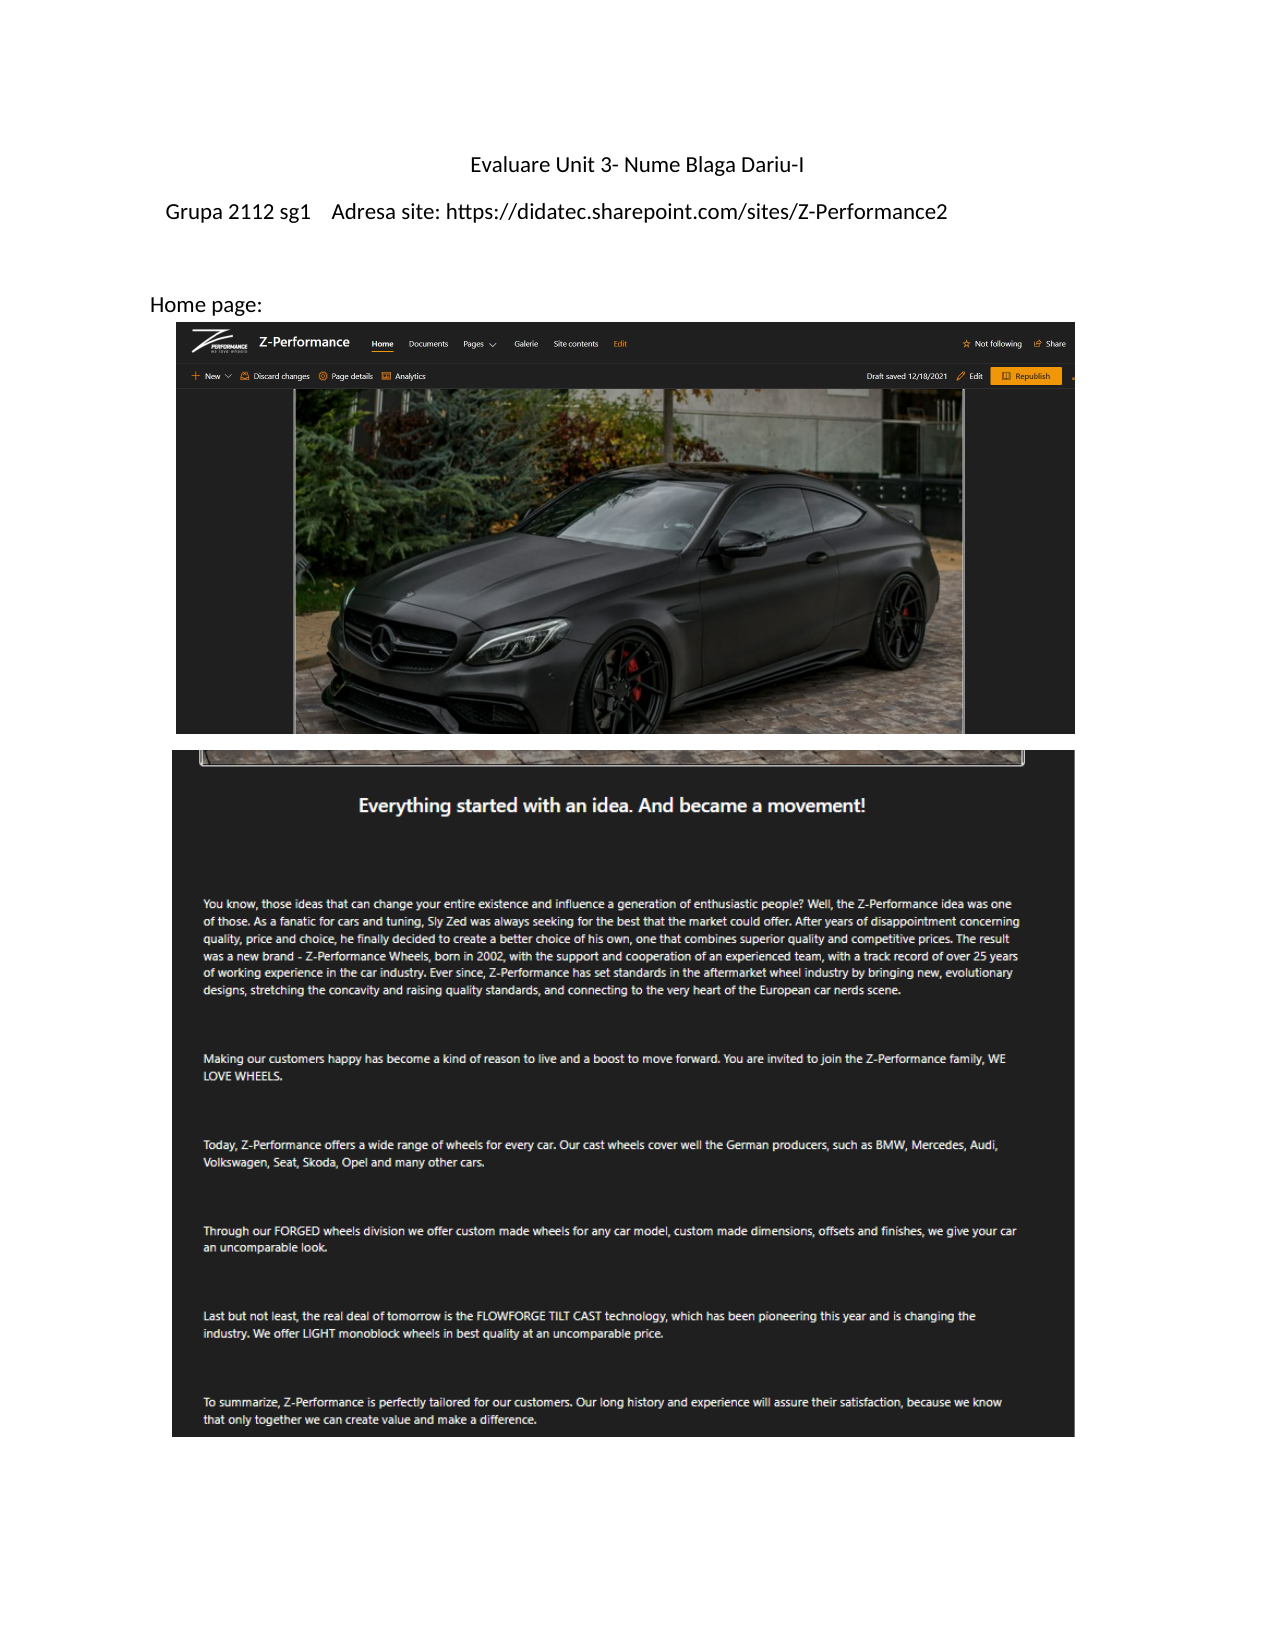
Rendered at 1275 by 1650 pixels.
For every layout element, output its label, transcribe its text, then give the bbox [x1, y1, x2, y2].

text Evaluare Unit 3- Nume Blaga Dariu-I [150, 150, 1125, 178]
picture [176, 322, 1075, 734]
picture [172, 750, 1075, 1437]
text Home page: [150, 291, 1125, 319]
text Grupa 2112 sg1 Adresa site: https://didatec.sharepoint.com/sites/Z-Performance2 [150, 197, 1125, 225]
